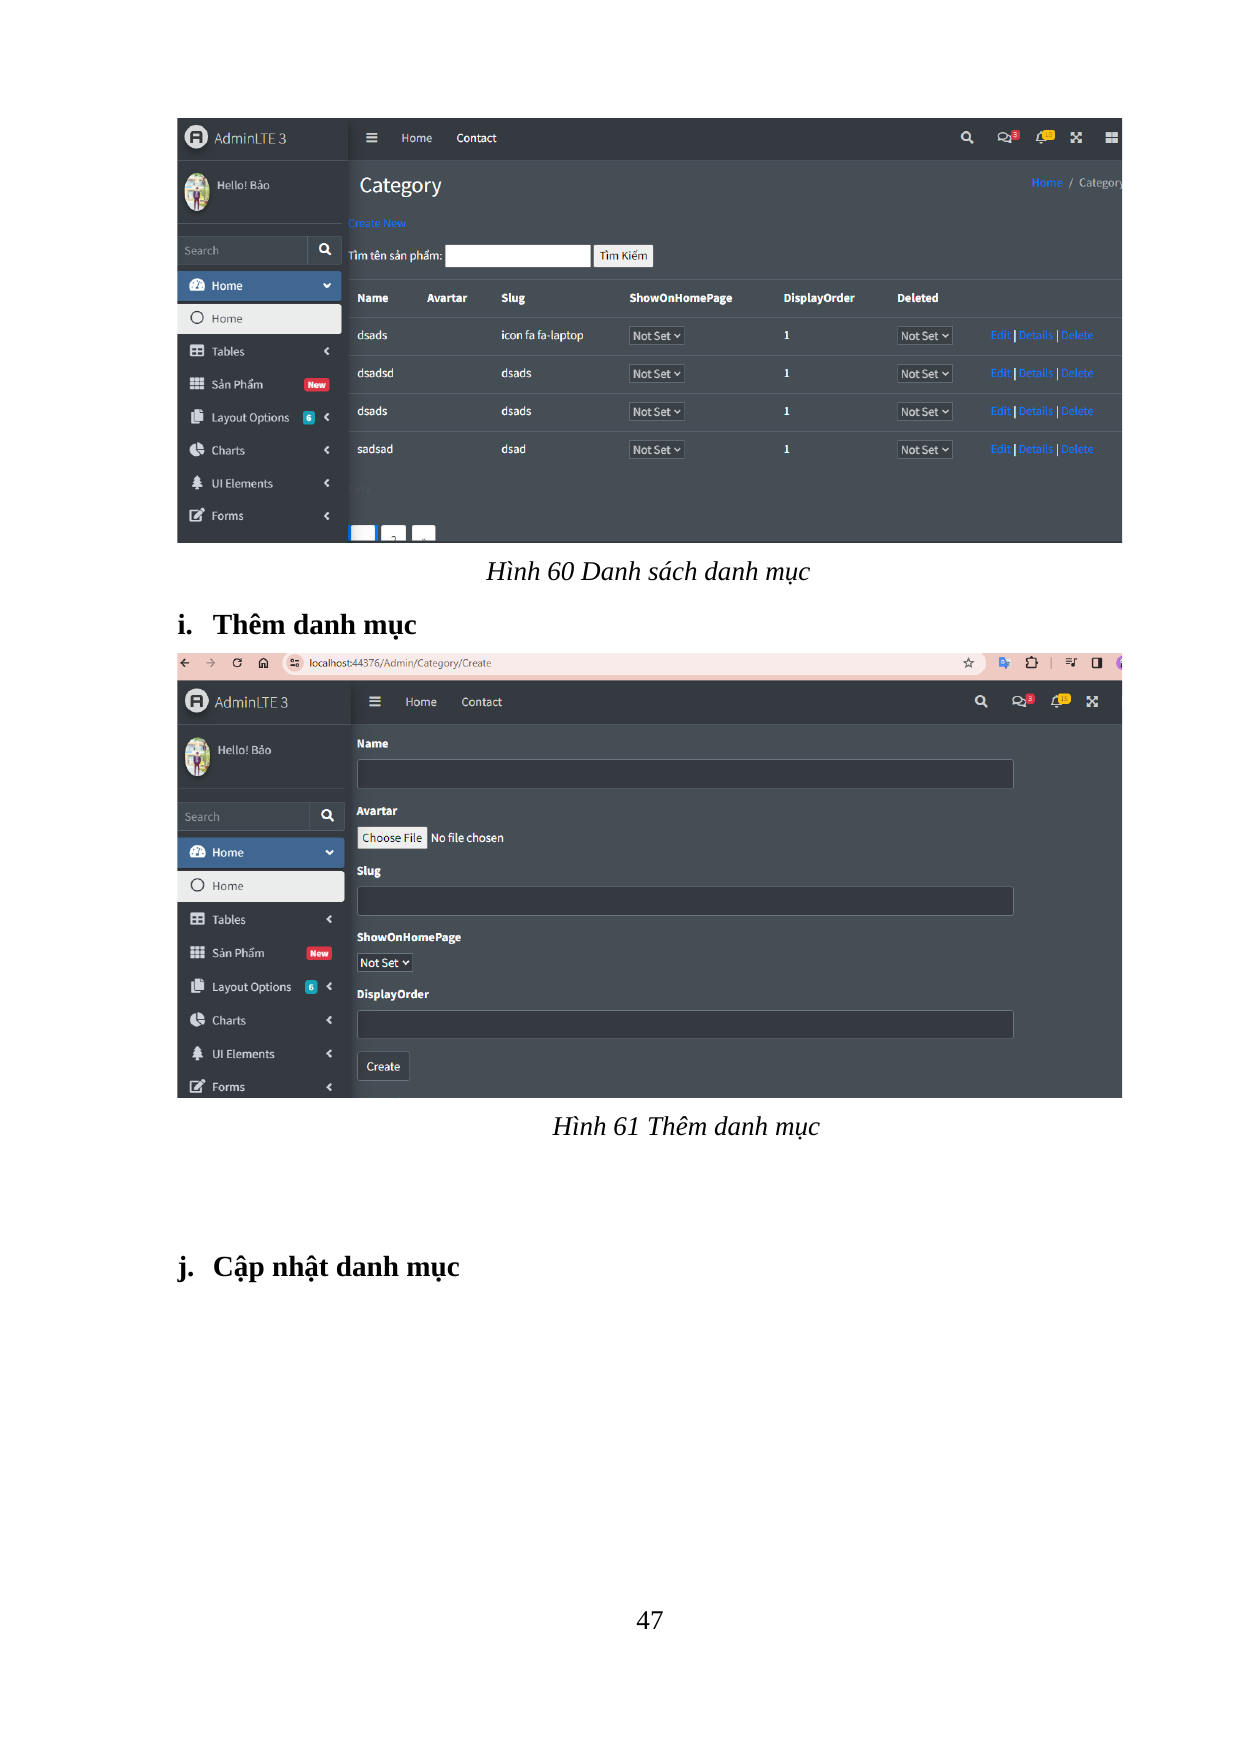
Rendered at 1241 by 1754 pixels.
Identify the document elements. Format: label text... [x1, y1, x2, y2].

text Hình 61 Thêm danh mục [477, 1110, 1122, 1141]
picture [177, 653, 1123, 1098]
picture [177, 118, 1123, 543]
subtitle Cập nhật danh mục [177, 1249, 1122, 1283]
text Hình 60 Danh sách danh mục [177, 556, 1122, 587]
subtitle Thêm danh mục [177, 607, 1122, 641]
